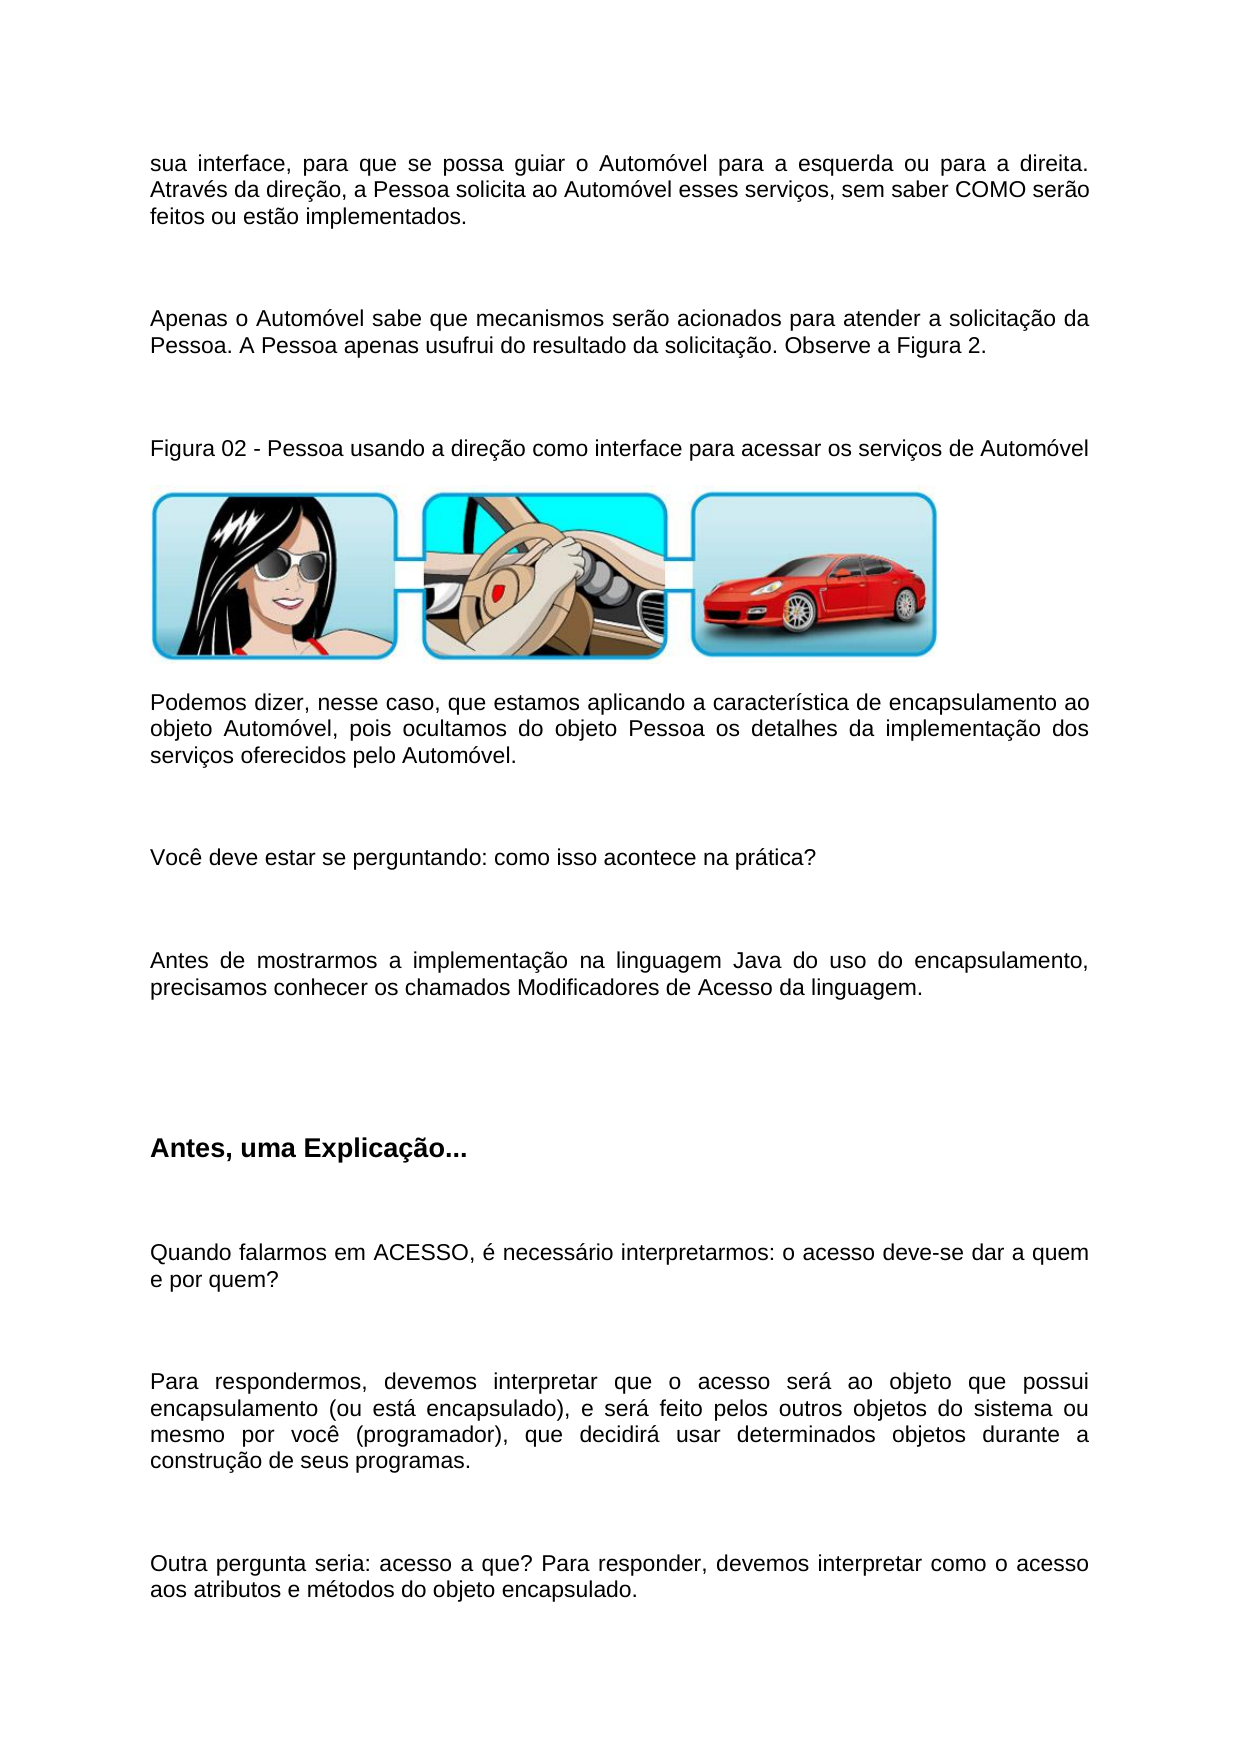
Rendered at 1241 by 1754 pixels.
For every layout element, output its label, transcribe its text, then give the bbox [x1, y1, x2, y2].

subtitle Antes, uma Explicação... [150, 1132, 1090, 1163]
text Quando falarmos em ACESSO, é necessário interpretarmos: o acesso deve-se dar a quem e por quem? [150, 1239, 1090, 1292]
text Antes de mostrarmos a implementação na linguagem Java do uso do encapsulamento, precisamos conhecer os chamados Modificadores de Acesso da linguagem. [150, 947, 1090, 1000]
picture [150, 485, 939, 664]
text Figura 02 - Pessoa usando a direção como interface para acessar os serviços de Automóvel [150, 434, 1090, 461]
text Podemos dizer, nesse caso, que estamos aplicando a característica de encapsulamento ao objeto Automóvel, pois ocultamos do objeto Pessoa os detalhes da implementação dos serviços oferecidos pelo Automóvel. [150, 689, 1090, 768]
text Você deve estar se perguntando: como isso acontece na prática? [150, 844, 1090, 871]
text Outra pergunta seria: acesso a que? Para responder, devemos interpretar como o acesso aos atributos e métodos do objeto encapsulado. [150, 1550, 1090, 1603]
text Para respondermos, devemos interpretar que o acesso será ao objeto que possui encapsulamento (ou está encapsulado), e será feito pelos outros objetos do sistema ou mesmo por você (programador), que decidirá usar determinados objetos durante a construção de seus programas. [150, 1368, 1090, 1474]
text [150, 150, 1090, 229]
text Apenas o Automóvel sabe que mecanismos serão acionados para atender a solicitação da Pessoa. A Pessoa apenas usufrui do resultado da solicitação. Observe a Figura 2. [150, 305, 1090, 358]
